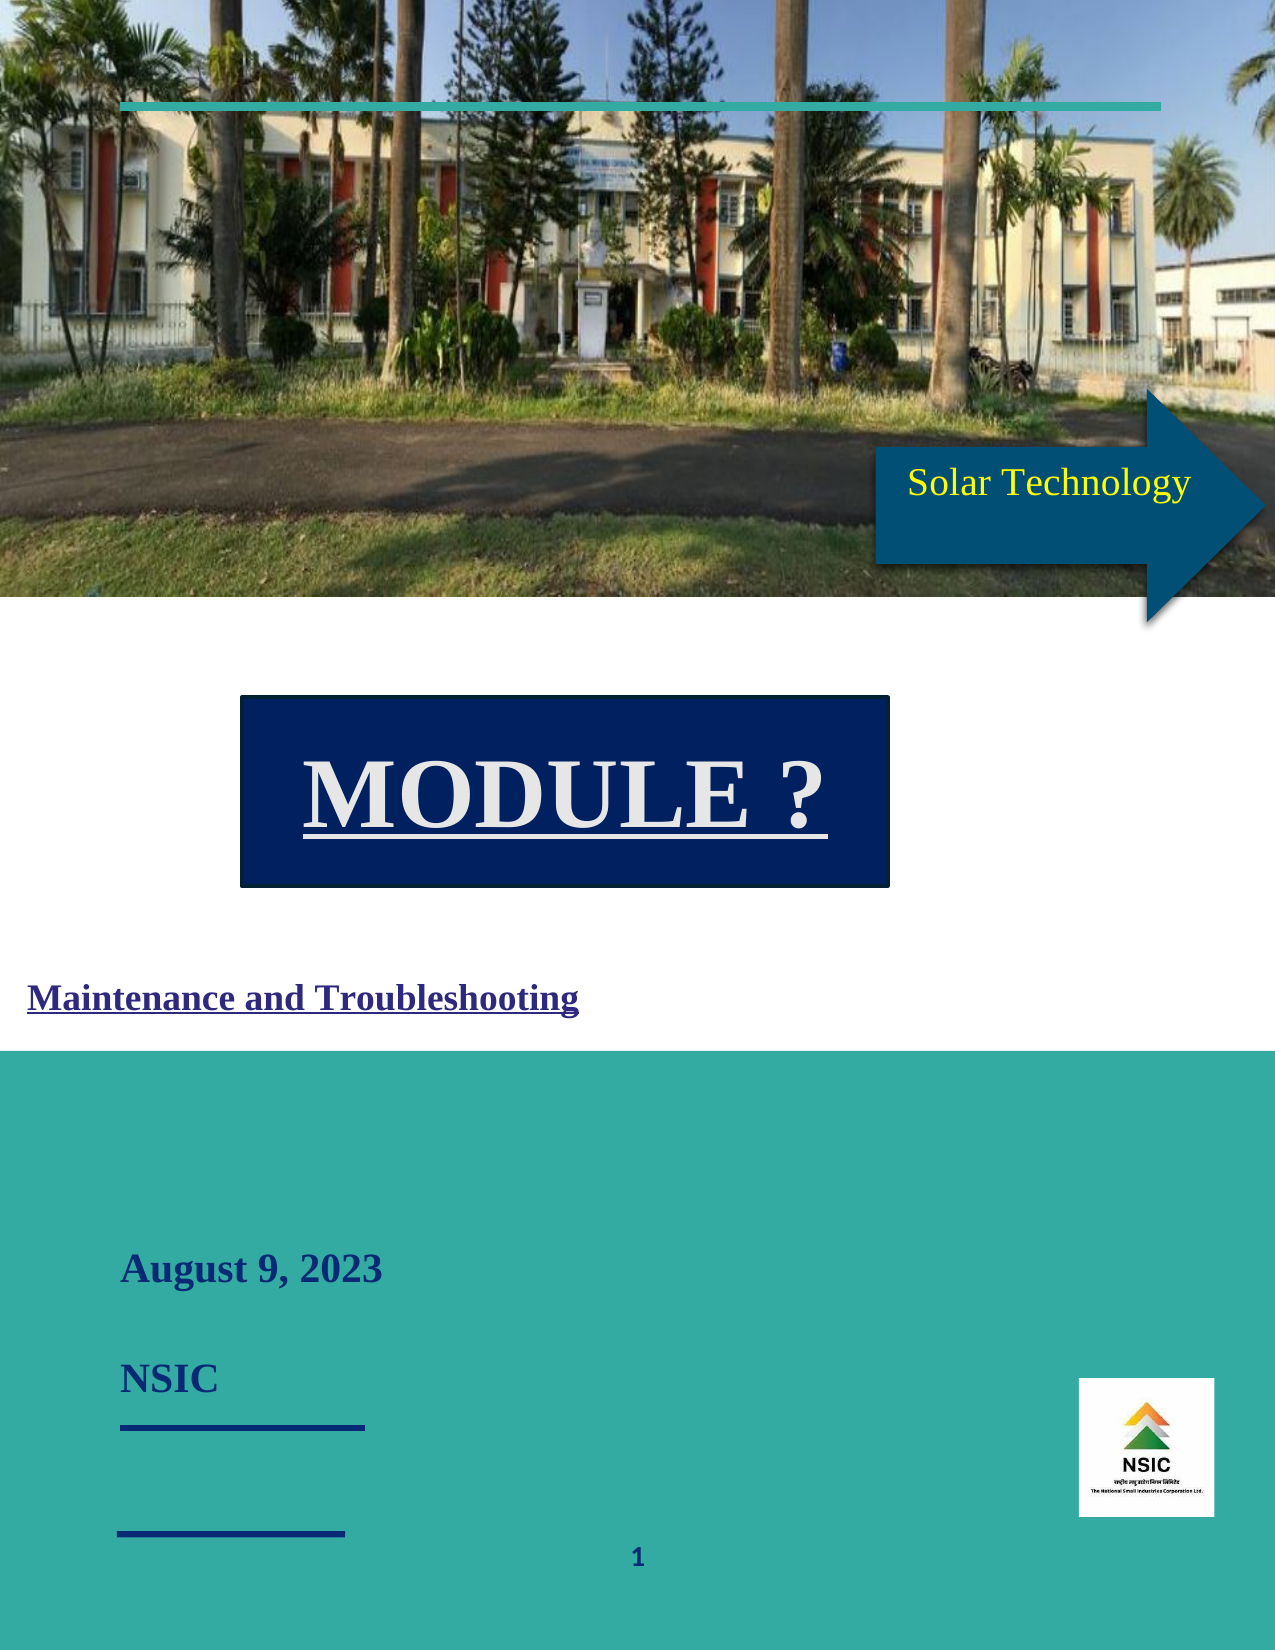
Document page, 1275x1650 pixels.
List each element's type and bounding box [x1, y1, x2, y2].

table_cell [120, 190, 496, 1051]
table_cell [120, 1051, 496, 1650]
picture [0, 0, 120, 597]
picture [1078, 1378, 1215, 1517]
picture [496, 0, 1275, 597]
table_header [120, 0, 496, 190]
